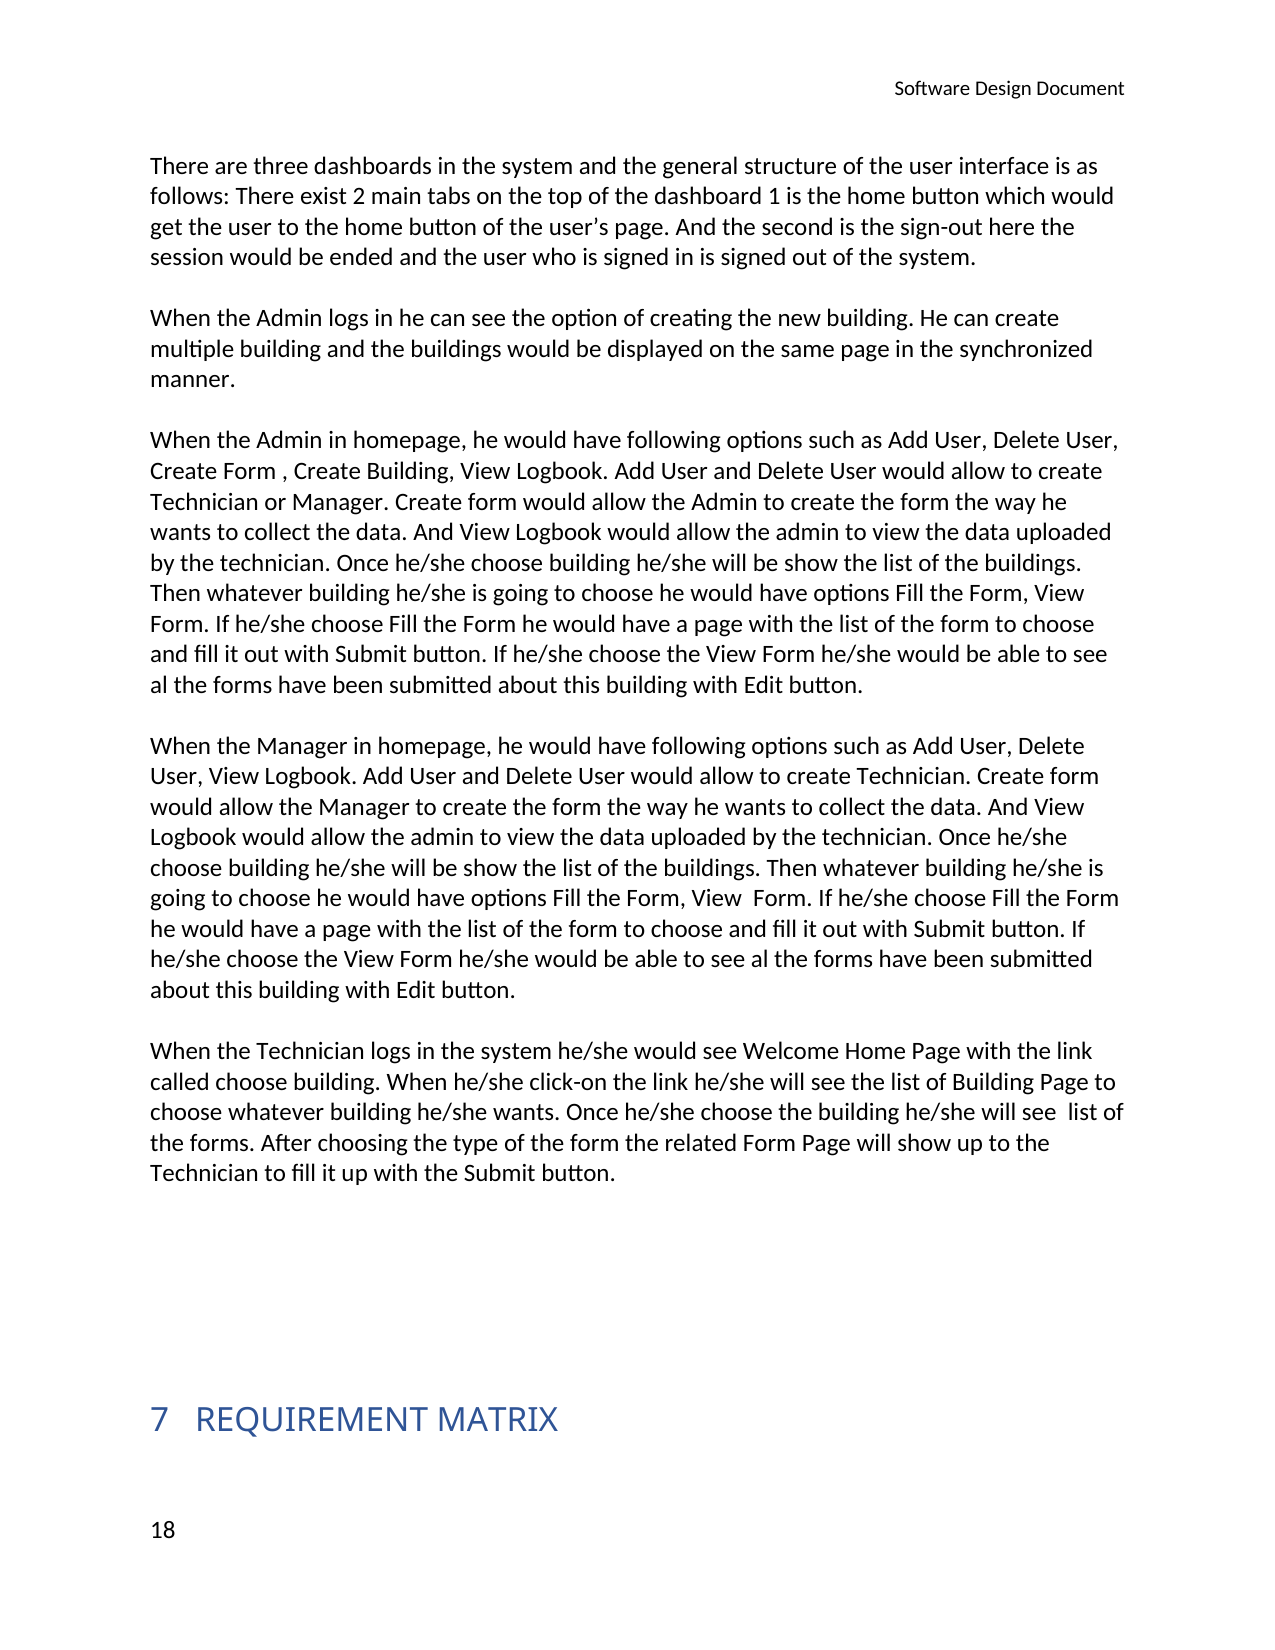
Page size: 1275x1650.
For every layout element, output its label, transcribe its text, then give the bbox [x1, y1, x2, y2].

text When the Technician logs in the system he/she would see Welcome Home Page with the link called choose building. When he/she click-on the link he/she will see the list of Building Page to choose whatever building he/she wants. Once he/she choose the building he/she will see list of the forms. After choosing the type of the form the related Form Page will show up to the Technician to fill it up with the Submit button. [150, 1035, 1125, 1188]
subtitle REQUIREMENT MATRIX [150, 1396, 1125, 1441]
text There are three dashboards in the system and the general structure of the user interface is as follows: There exist 2 main tabs on the top of the dashboard 1 is the home button which would get the user to the home button of the user’s page. And the second is the sign-out here the session would be ended and the user who is signed in is signed out of the system. [150, 150, 1125, 272]
text When the Admin logs in he can see the option of creating the new building. He can create multiple building and the buildings would be displayed on the same page in the synchronized manner. [150, 303, 1125, 394]
text When the Admin in homepage, he would have following options such as Add User, Delete User, Create Form , Create Building, View Logbook. Add User and Delete User would allow to create Technician or Manager. Create form would allow the Admin to create the form the way he wants to collect the data. And View Logbook would allow the admin to view the data uploaded by the technician. Once he/she choose building he/she will be show the list of the buildings. Then whatever building he/she is going to choose he would have options Fill the Form, View Form. If he/she choose Fill the Form he would have a page with the list of the form to choose and fill it out with Submit button. If he/she choose the View Form he/she would be able to see al the forms have been submitted about this building with Edit button. [150, 425, 1125, 699]
text When the Manager in homepage, he would have following options such as Add User, Delete User, View Logbook. Add User and Delete User would allow to create Technician. Create form would allow the Manager to create the form the way he wants to collect the data. And View Logbook would allow the admin to view the data uploaded by the technician. Once he/she choose building he/she will be show the list of the buildings. Then whatever building he/she is going to choose he would have options Fill the Form, View Form. If he/she choose Fill the Form he would have a page with the list of the form to choose and fill it out with Submit button. If he/she choose the View Form he/she would be able to see al the forms have been submitted about this building with Edit button. [150, 730, 1125, 1004]
